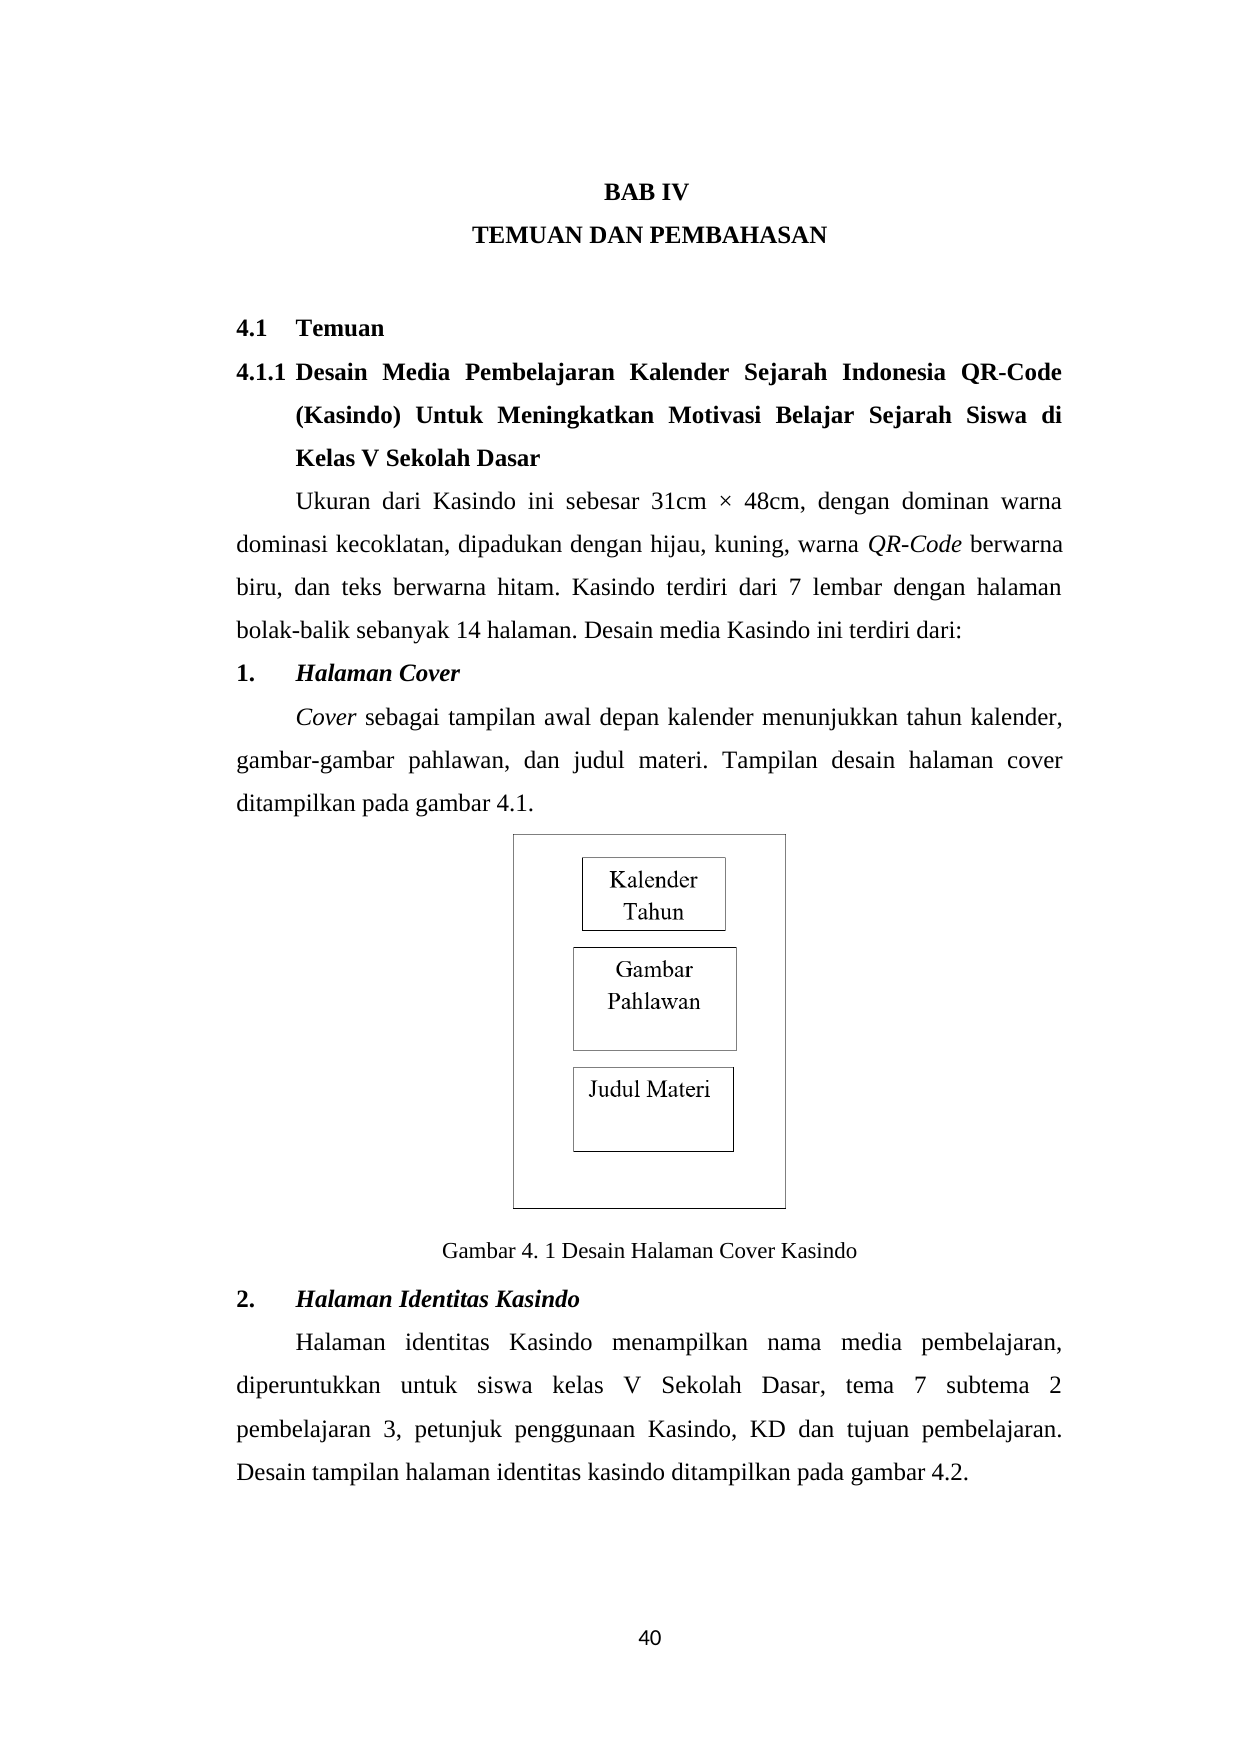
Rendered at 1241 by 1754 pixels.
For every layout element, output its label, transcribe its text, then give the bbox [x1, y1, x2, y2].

text Gambar 4. 1 Desain Halaman Cover Kasindo [236, 1237, 1063, 1263]
picture [507, 831, 792, 1212]
list Halaman Cover [236, 658, 1063, 687]
text Ukuran dari Kasindo ini sebesar 31cm × 48cm, dengan dominan warna dominasi kecoklatan, dipadukan dengan hijau, kuning, warna QR-Code berwarna biru, dan teks berwarna hitam. Kasindo terdiri dari 7 lembar dengan halaman bolak-balik sebanyak 14 halaman. Desain media Kasindo ini terdiri dari: [236, 486, 1063, 644]
list Halaman Identitas Kasindo [236, 1284, 1063, 1313]
list Temuan [236, 313, 1063, 342]
subtitle BAB IV TEMUAN DAN PEMBAHASAN [236, 177, 1063, 249]
text Cover sebagai tampilan awal depan kalender menunjukkan tahun kalender, gambar-gambar pahlawan, dan judul materi. Tampilan desain halaman cover ditampilkan pada gambar 4.1. [236, 702, 1063, 817]
text Halaman identitas Kasindo menampilkan nama media pembelajaran, diperuntukkan untuk siswa kelas V Sekolah Dasar, tema 7 subtema 2 pembelajaran 3, petunjuk penggunaan Kasindo, KD dan tujuan pembelajaran. Desain tampilan halaman identitas kasindo ditampilkan pada gambar 4.2. [236, 1327, 1063, 1486]
list Desain Media Pembelajaran Kalender Sejarah Indonesia QR-Code (Kasindo) Untuk Meningkatkan Motivasi Belajar Sejarah Siswa di Kelas V Sekolah Dasar [236, 357, 1063, 472]
